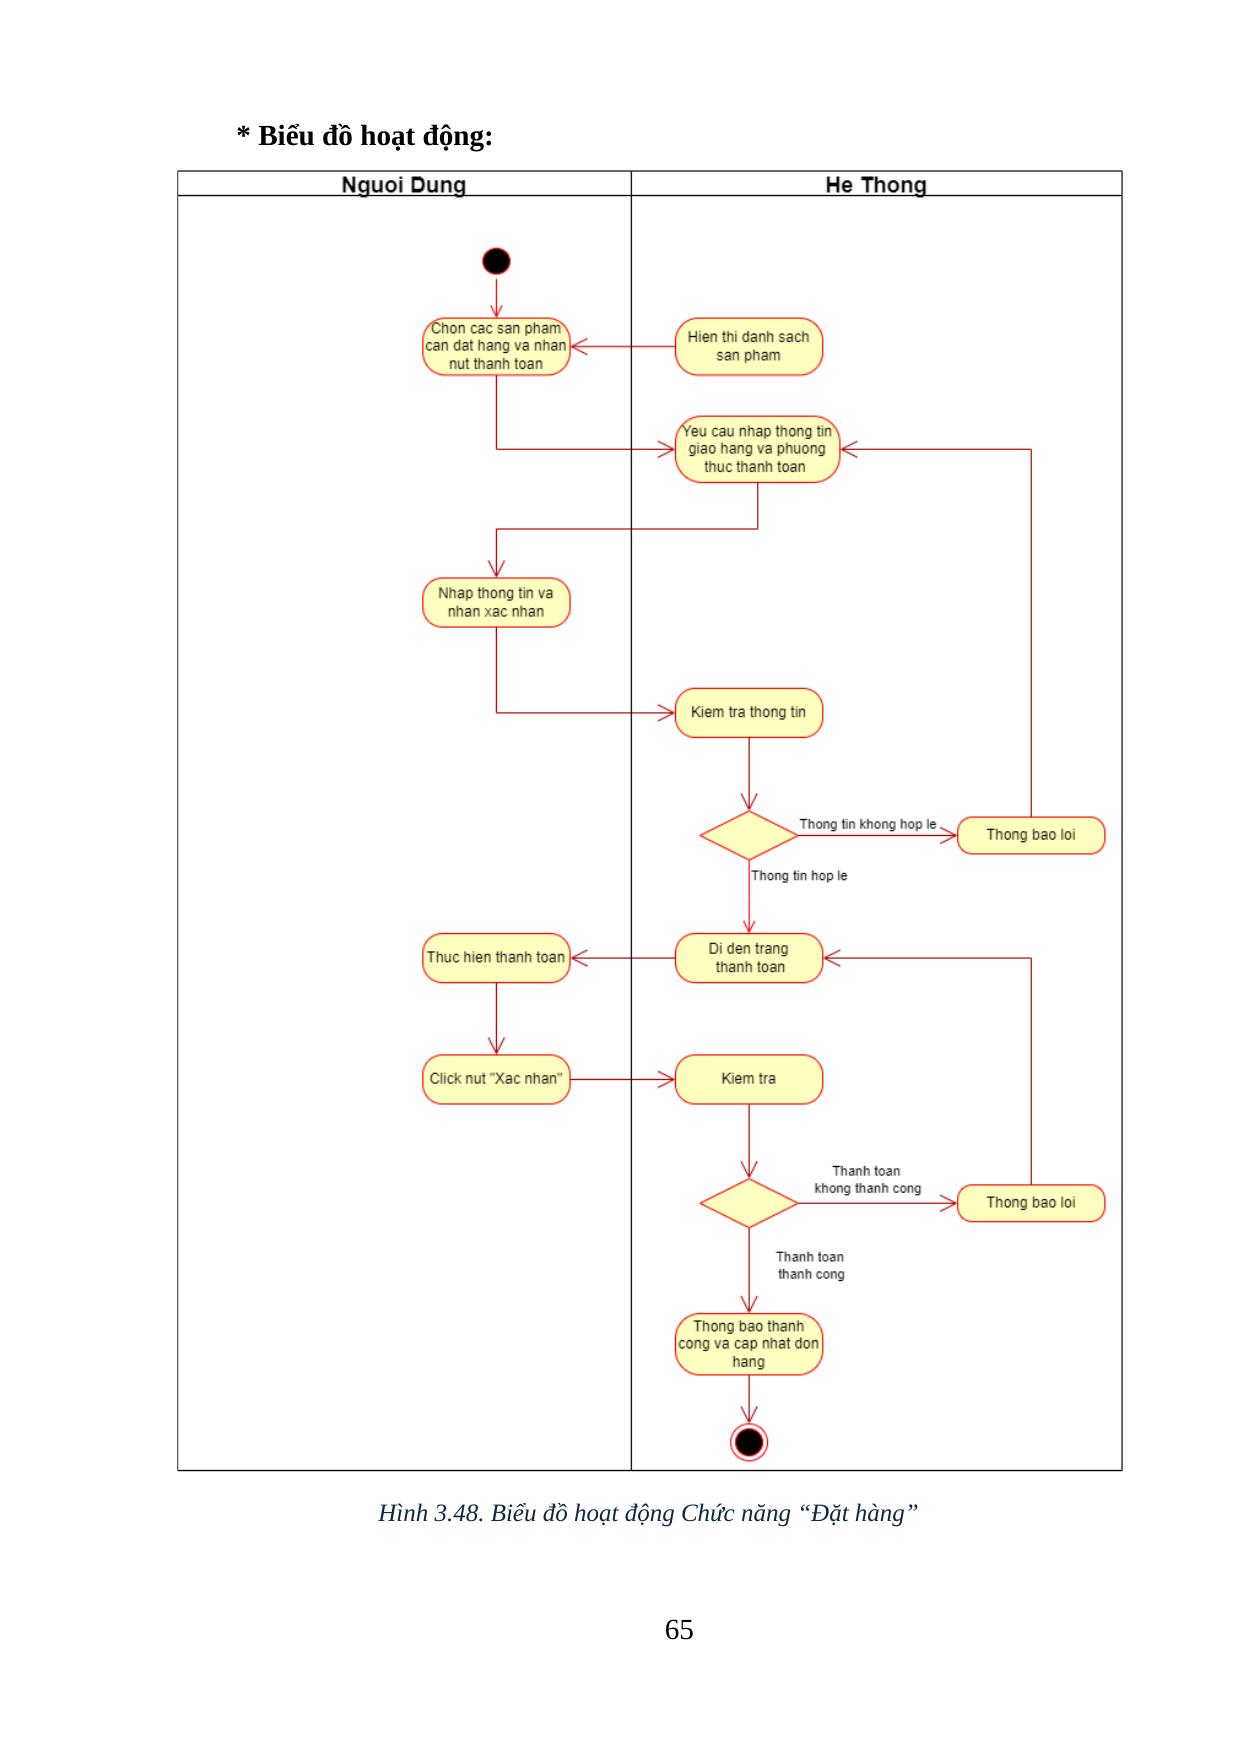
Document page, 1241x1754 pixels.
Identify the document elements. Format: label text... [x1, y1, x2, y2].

text * Biểu đồ hoạt động: [177, 118, 1122, 152]
picture [177, 168, 1124, 1473]
